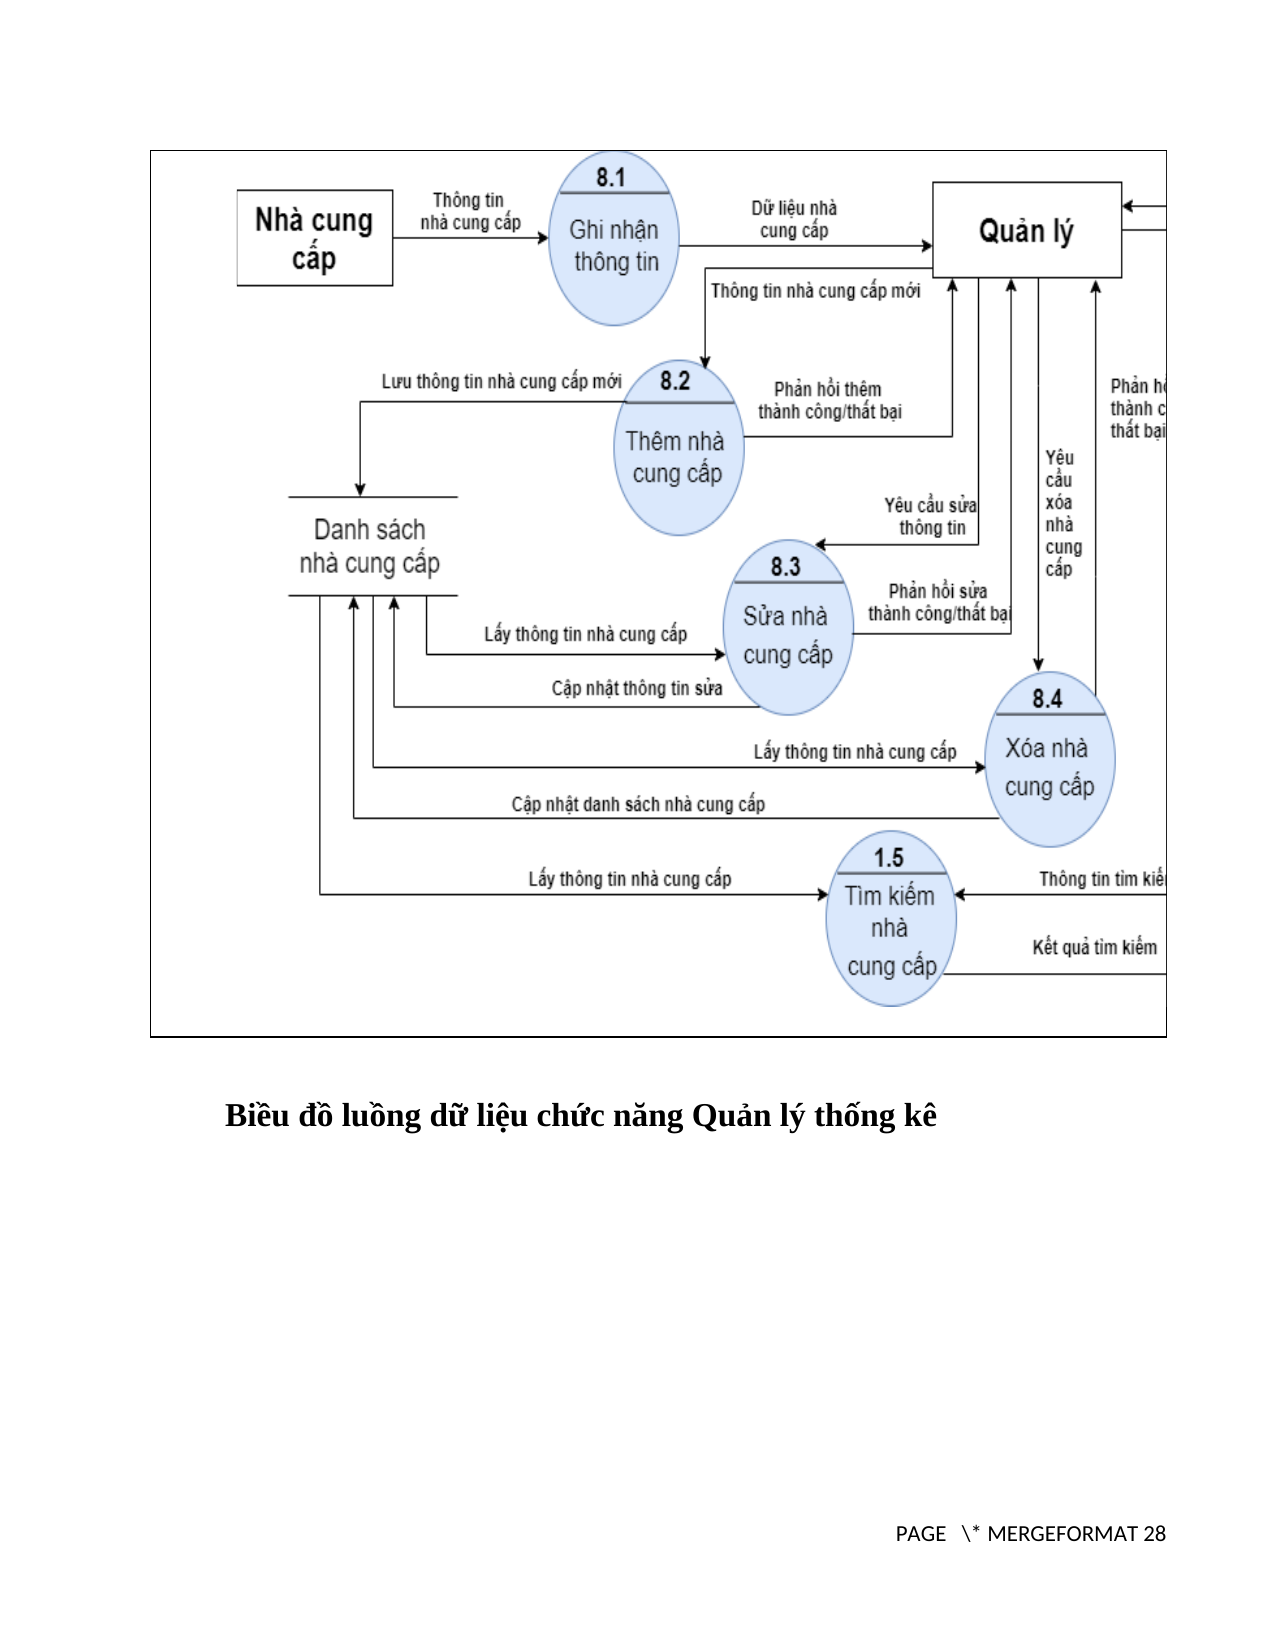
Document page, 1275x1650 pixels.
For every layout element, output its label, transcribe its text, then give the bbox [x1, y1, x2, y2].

list Biều đồ luồng dữ liệu chức năng Quản lý thống kê [225, 1095, 1167, 1133]
table_header [151, 151, 1166, 1036]
picture [236, 151, 1167, 1007]
